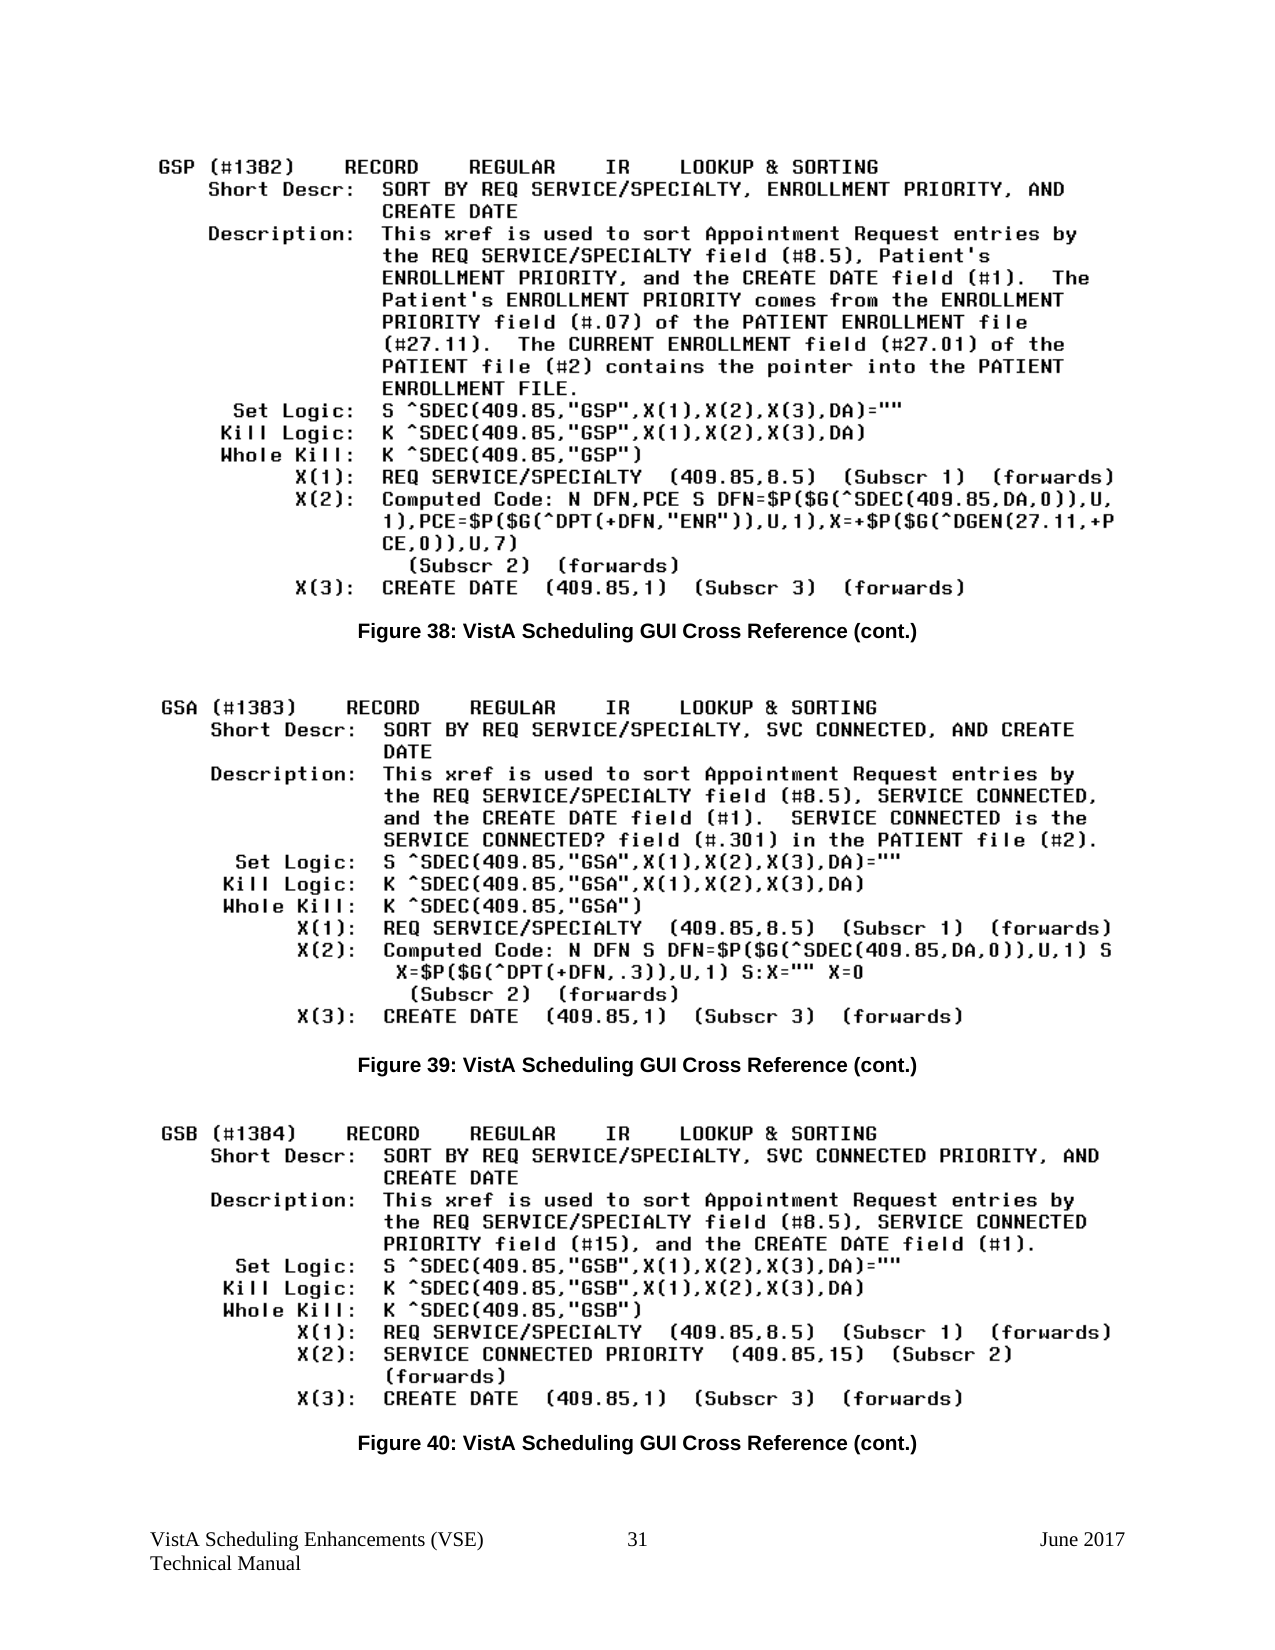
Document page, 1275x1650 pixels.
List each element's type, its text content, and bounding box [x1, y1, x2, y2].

text Figure 39: VistA Scheduling GUI Cross Reference (cont.) [150, 1053, 1125, 1077]
text Figure 40: VistA Scheduling GUI Cross Reference (cont.) [150, 1431, 1125, 1455]
picture [150, 691, 1125, 1041]
picture [150, 1117, 1125, 1419]
picture [150, 150, 1125, 607]
text Figure 38: VistA Scheduling GUI Cross Reference (cont.) [150, 619, 1125, 643]
